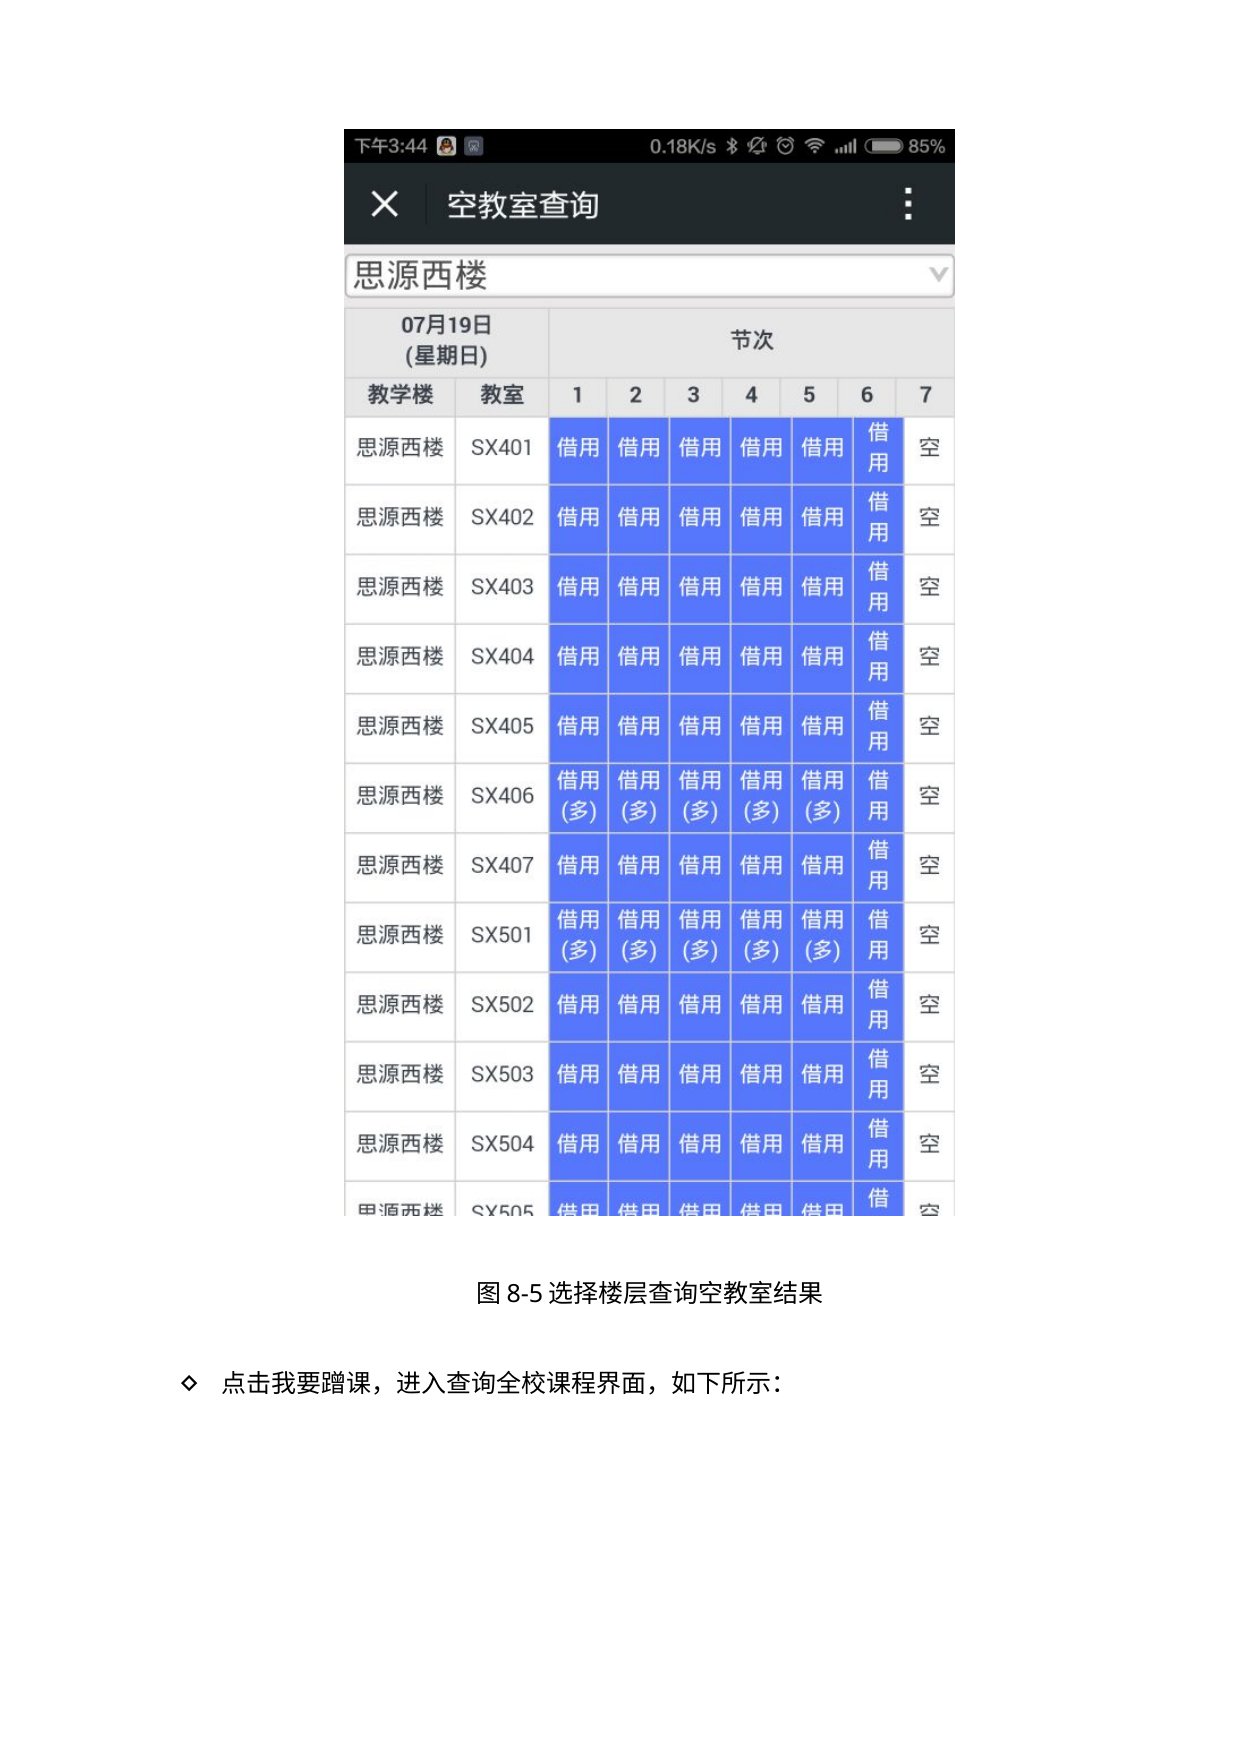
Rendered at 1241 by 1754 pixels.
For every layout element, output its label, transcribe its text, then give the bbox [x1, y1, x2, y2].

list 点击我要蹭课，进入查询全校课程界面，如下所示： [177, 1349, 1122, 1414]
text 图8-5选择楼层查询空教室结果 [177, 1259, 1122, 1324]
picture [344, 129, 955, 1216]
